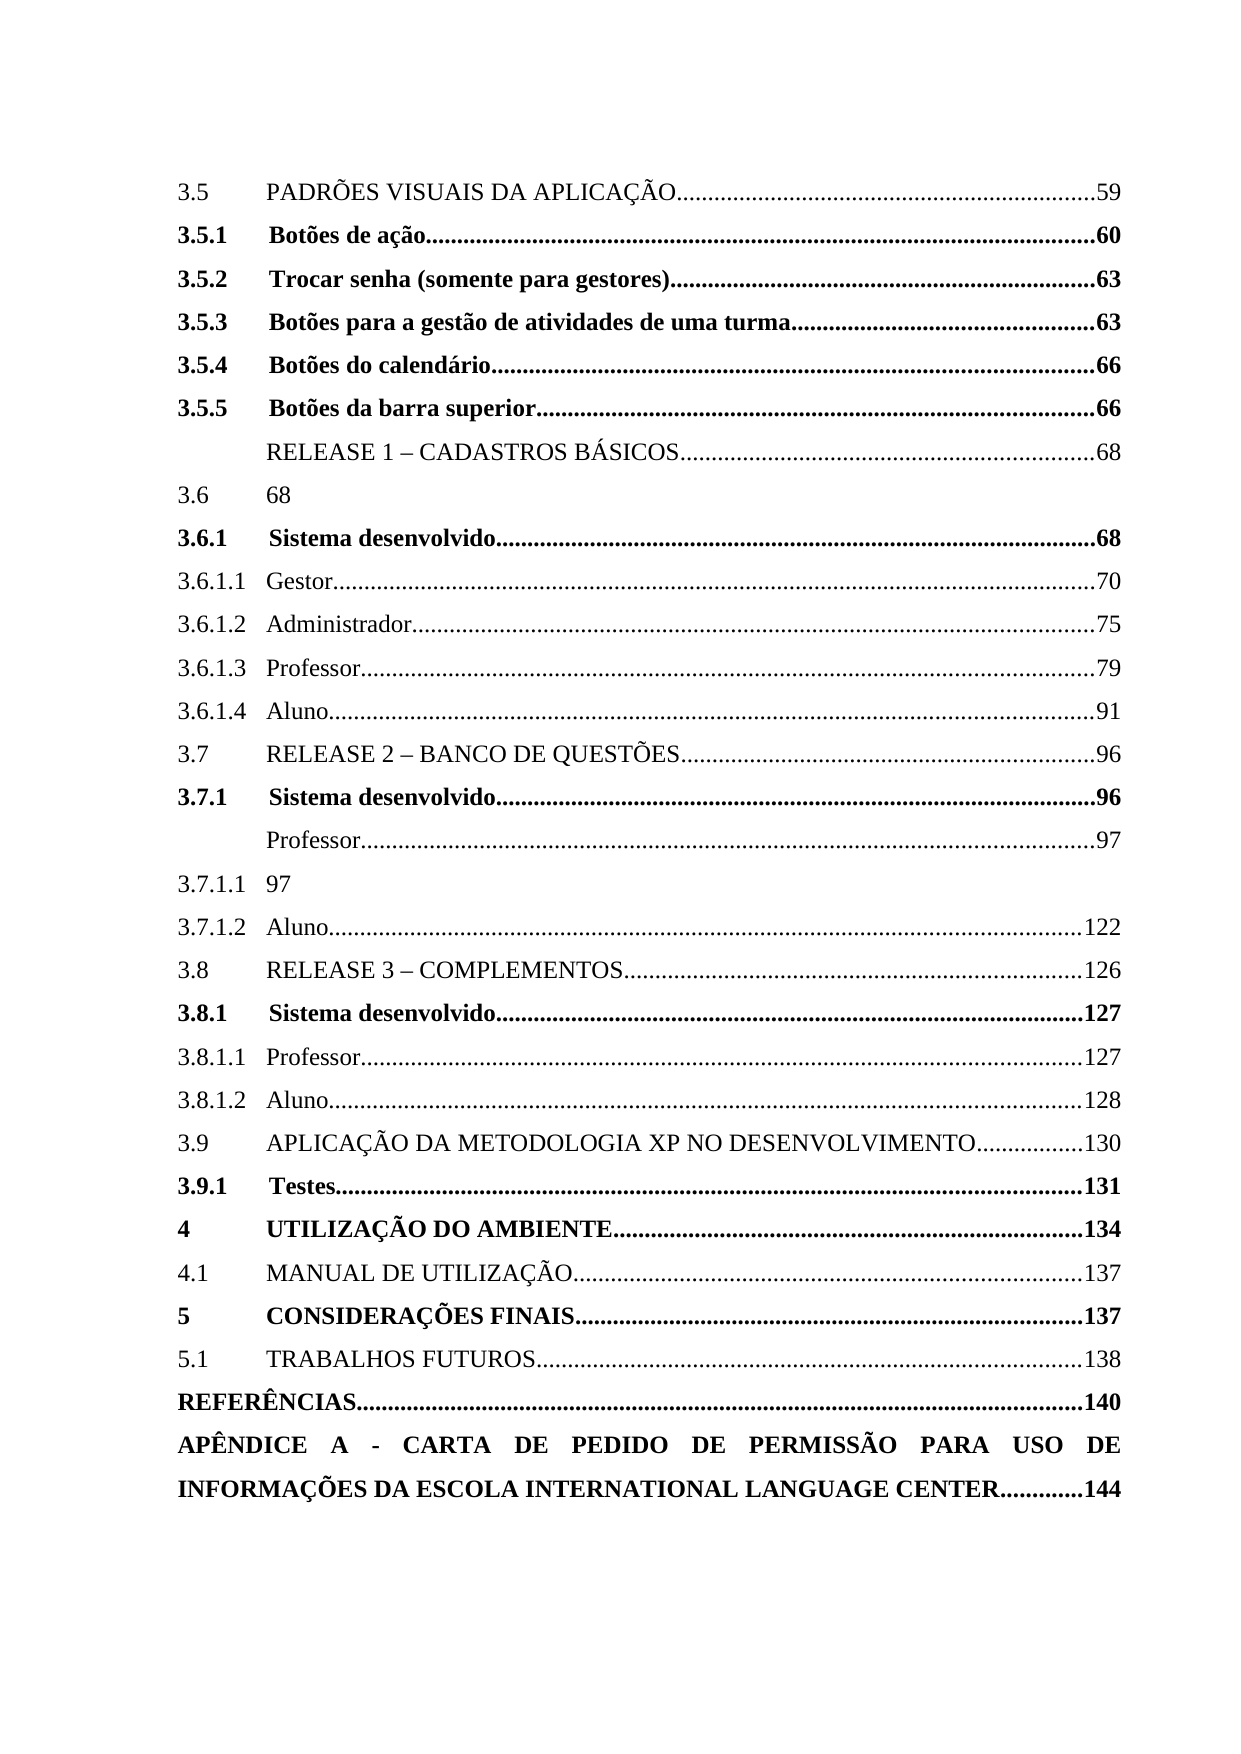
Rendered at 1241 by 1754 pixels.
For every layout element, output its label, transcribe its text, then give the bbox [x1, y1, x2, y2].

text 3.5.2 Trocar senha (somente para gestores) 63 [177, 264, 1122, 292]
text 3.8.1.1 Professor 127 [177, 1042, 1122, 1070]
text 3.6.1 Sistema desenvolvido 68 [177, 523, 1122, 552]
text Professor 97 [177, 826, 1122, 854]
text 3.6.1.3 Professor 79 [177, 653, 1122, 681]
text Referências 140 [177, 1387, 1122, 1416]
text 3.7 Release 2 – Banco de questões 96 [177, 739, 1122, 768]
text 3.5.3 Botões para a gestão de atividades de uma turma 63 [177, 307, 1122, 336]
text 3.6.1.4 Aluno 91 [177, 696, 1122, 724]
text 3.8.1 Sistema desenvolvido 127 [177, 998, 1122, 1027]
text 3.7.1 Sistema desenvolvido 96 [177, 782, 1122, 811]
text 3.5.5 Botões da barra superior 66 [177, 393, 1122, 422]
text Apêndice A - carta de pedido de permissão para uso de informações da escola International language center 144 [177, 1431, 1122, 1502]
text 3.7.1.1 97 [177, 869, 1122, 897]
text 4.1 MAnual de utilização 137 [177, 1258, 1122, 1286]
text 3.8.1.2 Aluno 128 [177, 1085, 1122, 1113]
text 5 Considerações finais 137 [177, 1301, 1122, 1330]
text 3.5.1 Botões de ação 60 [177, 220, 1122, 249]
text 3.9 Aplicação da metodologia XP no desenvolvimento 130 [177, 1128, 1122, 1157]
text 3.6 68 [177, 480, 1122, 508]
text 3.9.1 Testes 131 [177, 1171, 1122, 1200]
text 3.5 Padrões visuais da aplicação 59 [177, 177, 1122, 206]
text 3.8 Release 3 – Complementos 126 [177, 955, 1122, 984]
text 4 Utilização do ambiente 134 [177, 1214, 1122, 1243]
text 3.5.4 Botões do calendário 66 [177, 350, 1122, 379]
text Release 1 – Cadastros Básicos 68 [177, 437, 1122, 465]
text 3.6.1.1 Gestor 70 [177, 566, 1122, 595]
text 5.1 Trabalhos futuros 138 [177, 1344, 1122, 1373]
text 3.6.1.2 Administrador 75 [177, 609, 1122, 638]
text 3.7.1.2 Aluno 122 [177, 912, 1122, 941]
